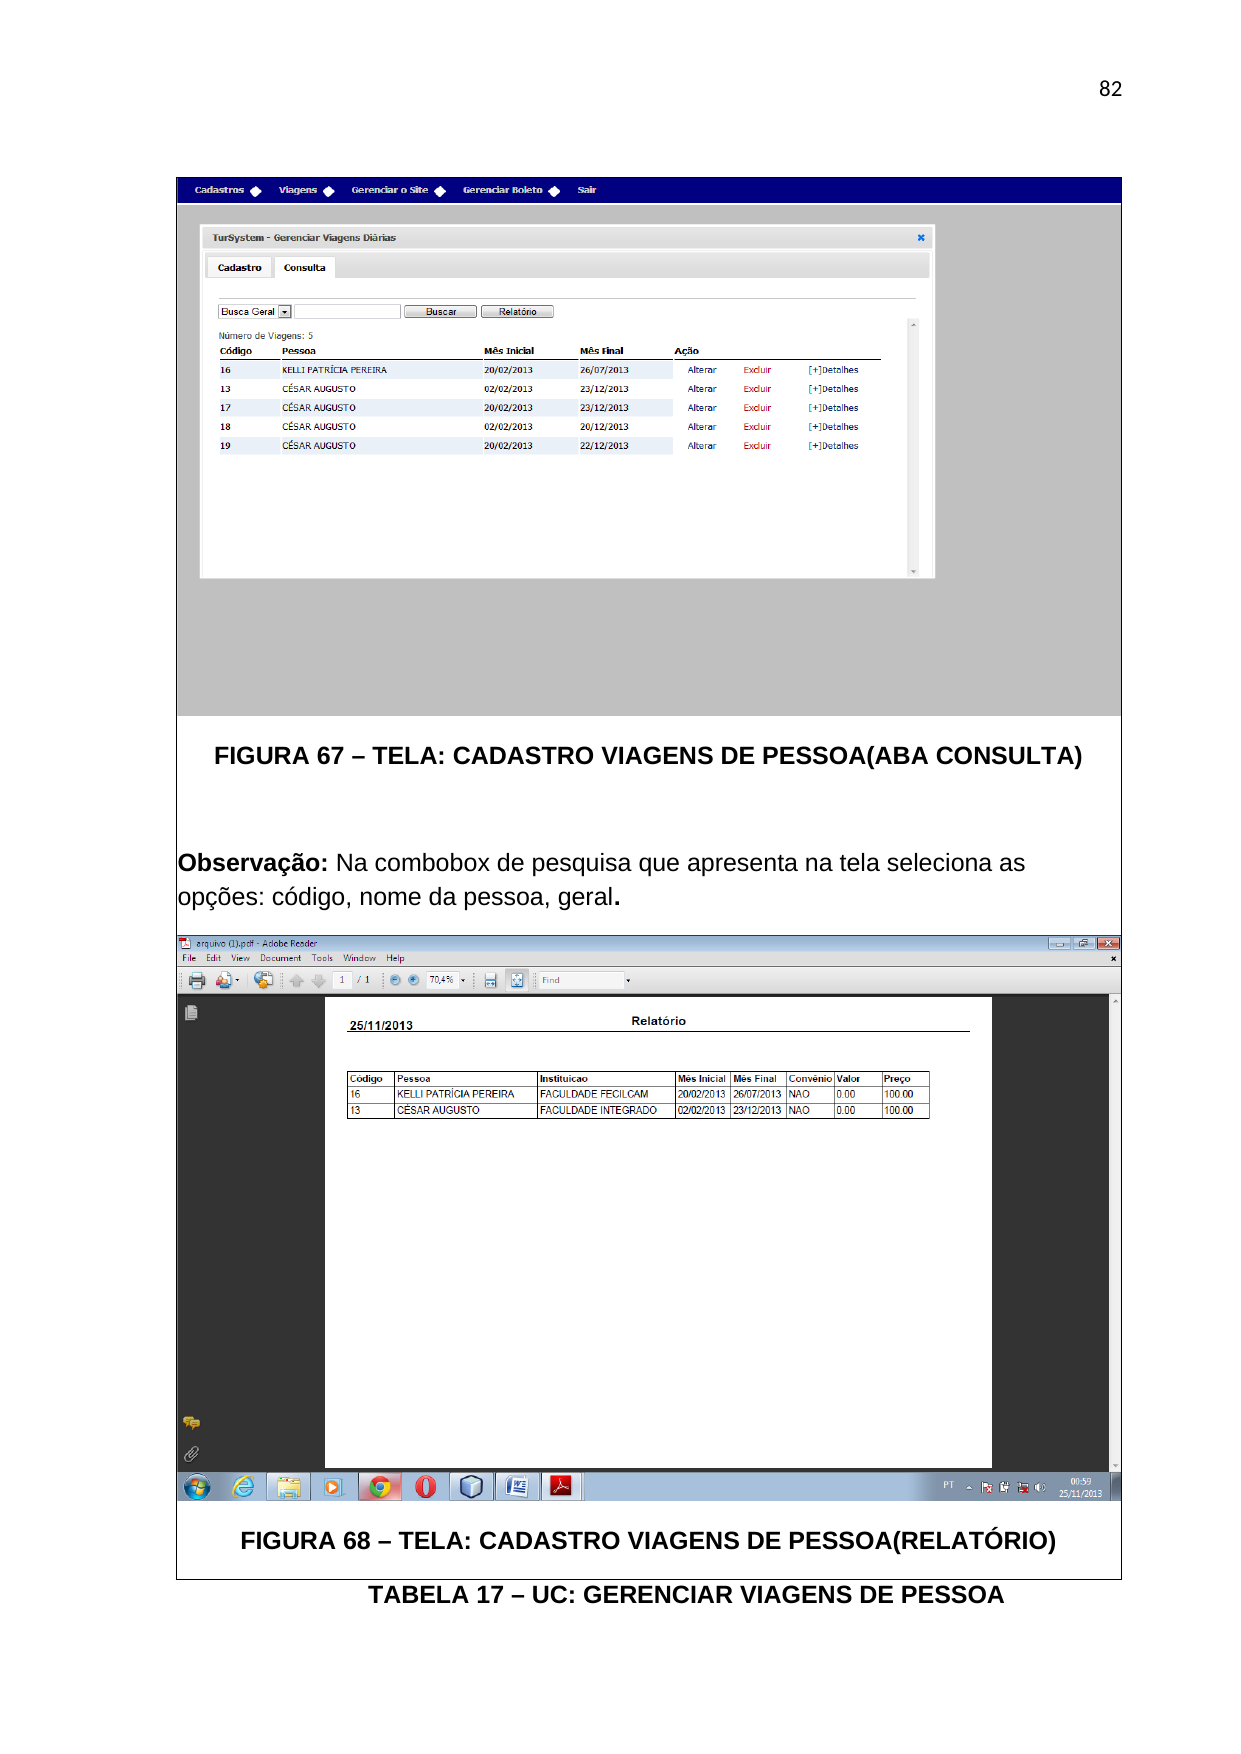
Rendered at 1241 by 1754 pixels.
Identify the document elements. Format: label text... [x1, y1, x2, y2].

table_cell FIGURA 65 – UC: GERENCIAR VIAGENS DE PESSOA FIGURA 66 – TELA: CADASTRO VIAGENS DE PESSOA FIGURA 67 – TELA: CADASTRO VIAGENS DE PESSOA(ABA CONSULTA) Observação: Na combobox de pesquisa que apresenta na tela seleciona as opções: código, nome da pessoa, geral. FIGURA 68 – TELA: CADASTRO VIAGENS DE PESSOA(RELATÓRIO) [177, 716, 1121, 935]
table_cell FIGURA 65 – UC: GERENCIAR VIAGENS DE PESSOA FIGURA 66 – TELA: CADASTRO VIAGENS DE PESSOA FIGURA 67 – TELA: CADASTRO VIAGENS DE PESSOA(ABA CONSULTA) Observação: Na combobox de pesquisa que apresenta na tela seleciona as opções: código, nome da pessoa, geral. FIGURA 68 – TELA: CADASTRO VIAGENS DE PESSOA(RELATÓRIO) [177, 1501, 1121, 1579]
picture [177, 178, 1121, 716]
picture [177, 935, 1121, 1501]
text TABELA 17 – UC: GERENCIAR VIAGENS DE PESSOA [177, 1580, 1122, 1609]
